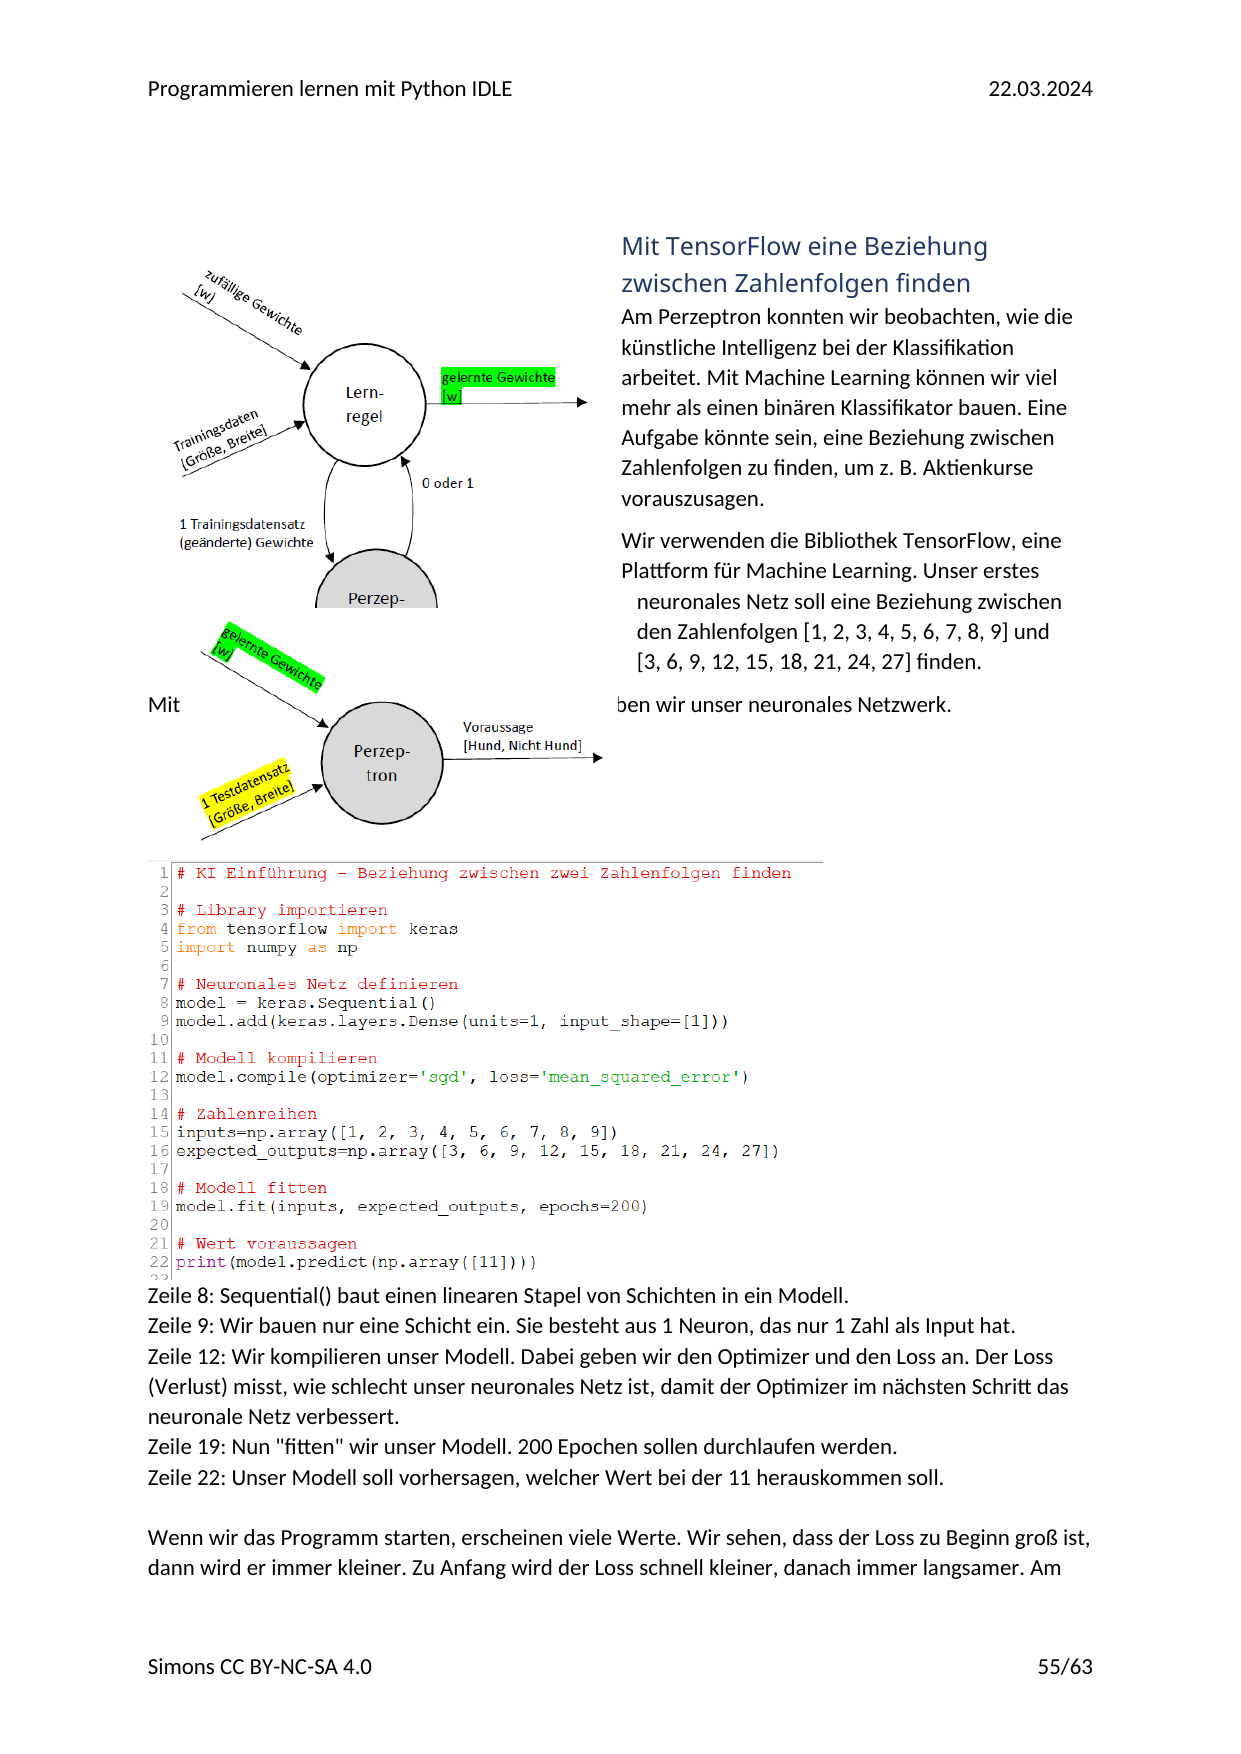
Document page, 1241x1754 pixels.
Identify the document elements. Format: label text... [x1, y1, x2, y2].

subtitle Mit TensorFlow eine Beziehung zwischen Zahlenfolgen finden [148, 229, 1092, 300]
picture [151, 253, 618, 859]
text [148, 1523, 1092, 1581]
text Zeile 12: Wir kompilieren unser Modell. Dabei geben wir den Optimizer und den Loss an. Der Loss (Verlust) misst, wie schlecht unser neuronales Netz ist, damit der Optimizer im nächsten Schritt das neuronale Netz verbessert. [148, 1342, 1092, 1430]
text Am Perzeptron konnten wir beobachten, wie die künstliche Intelligenz bei der Klassifikation arbeitet. Mit Machine Learning können wir viel mehr als einen binären Klassifikator bauen. Eine Aufgabe könnte sein, eine Beziehung zwischen Zahlenfolgen zu finden, um z. B. Aktienkurse vorauszusagen. [603, 302, 1092, 512]
text Zeile 9: Wir bauen nur eine Schicht ein. Sie besteht aus 1 Neuron, das nur 1 Zahl als Input hat. [148, 1312, 1092, 1339]
text Mit Hilfe der Benutzer-Schnittstelle Keras beschreiben wir unser neuronales Netzwerk. [618, 690, 1092, 718]
text Wir verwenden die Bibliothek TensorFlow, eine Plattform für Machine Learning. Unser erstes neuronales Netz soll eine Beziehung zwischen den Zahlenfolgen [1, 2, 3, 4, 5, 6, 7, 8, 9] und [3, 6, 9, 12, 15, 18, 21, 24, 27] finden. [603, 526, 1092, 675]
picture [147, 860, 824, 1280]
text Zeile 22: Unser Modell soll vorhersagen, welcher Wert bei der 11 herauskommen soll. [148, 1463, 1092, 1491]
text Zeile 8: Sequential() baut einen linearen Stapel von Schichten in ein Modell. [148, 1281, 1092, 1309]
text Zeile 19: Nun "fitten" wir unser Modell. 200 Epochen sollen durchlaufen werden. [148, 1432, 1092, 1460]
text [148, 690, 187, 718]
